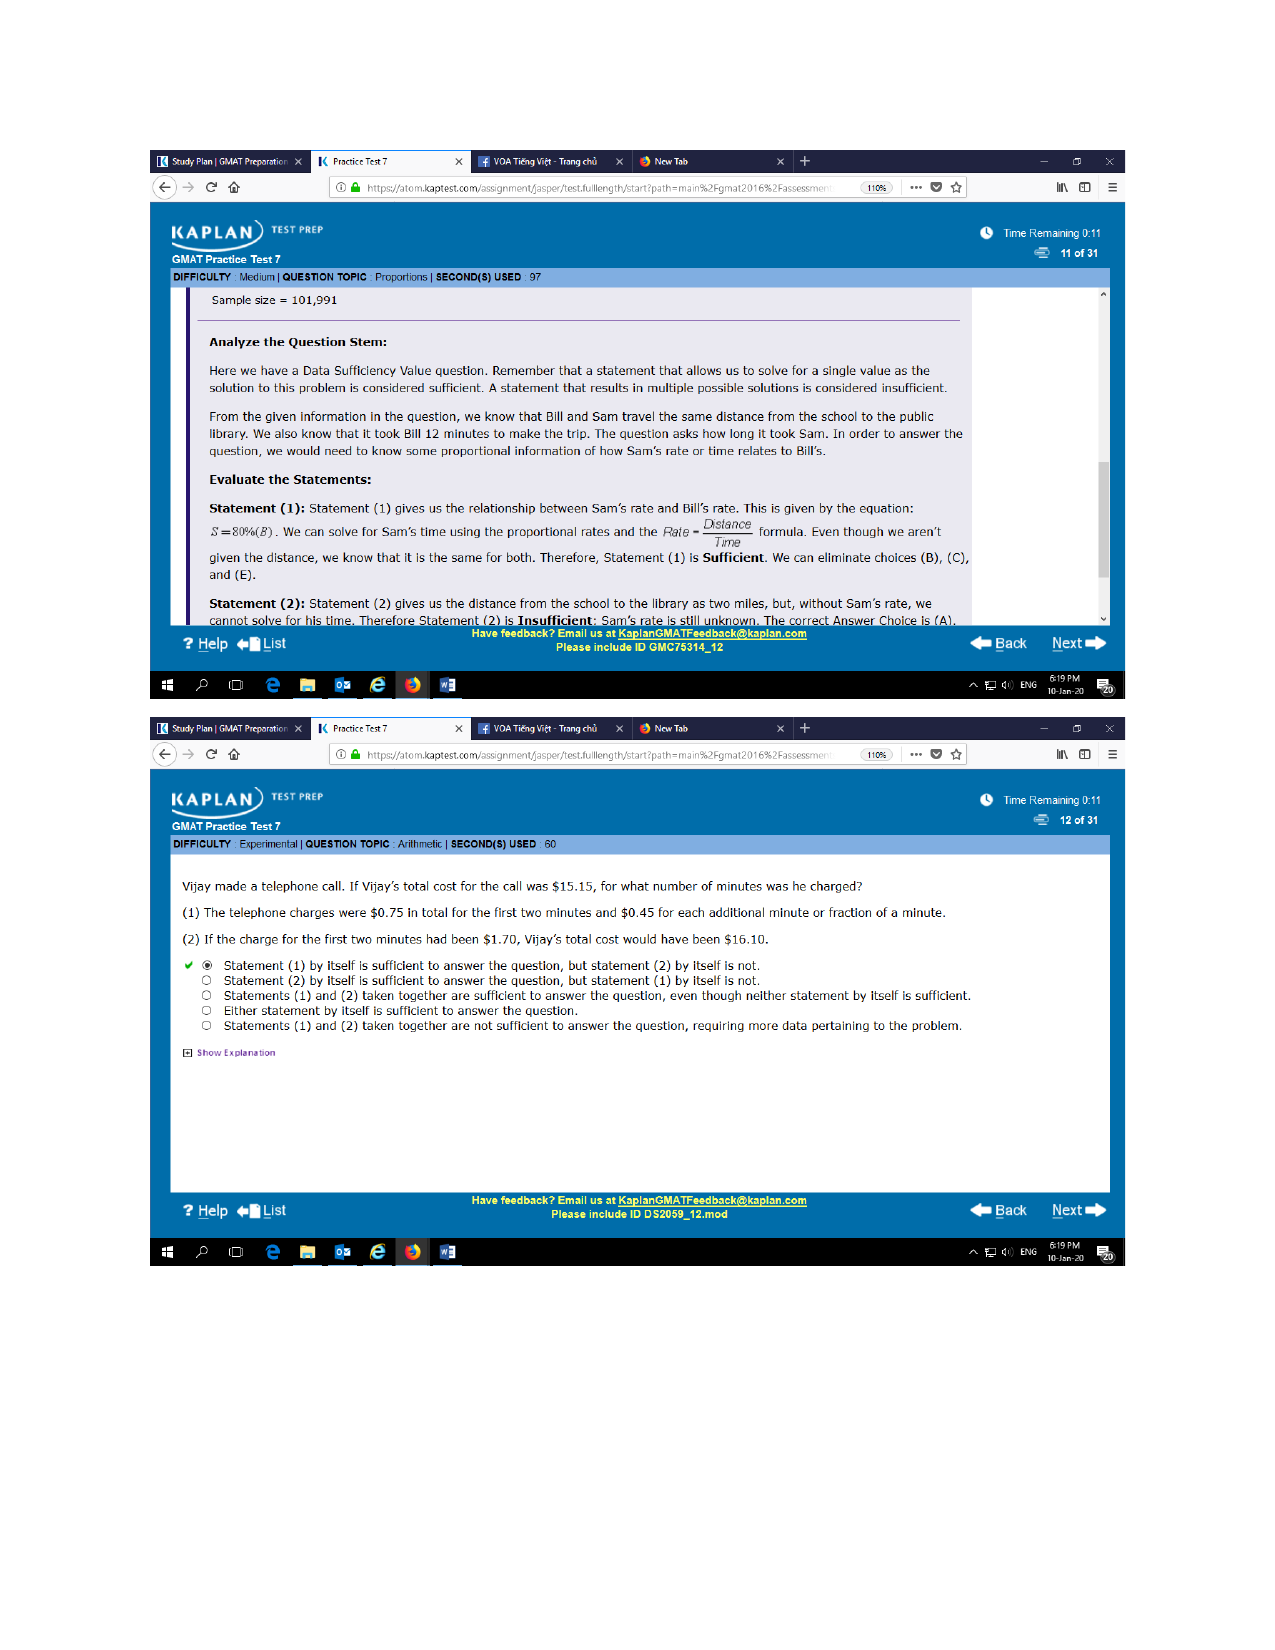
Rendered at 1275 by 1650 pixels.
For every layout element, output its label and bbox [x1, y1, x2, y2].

picture [150, 717, 1125, 1266]
picture [150, 150, 1125, 699]
